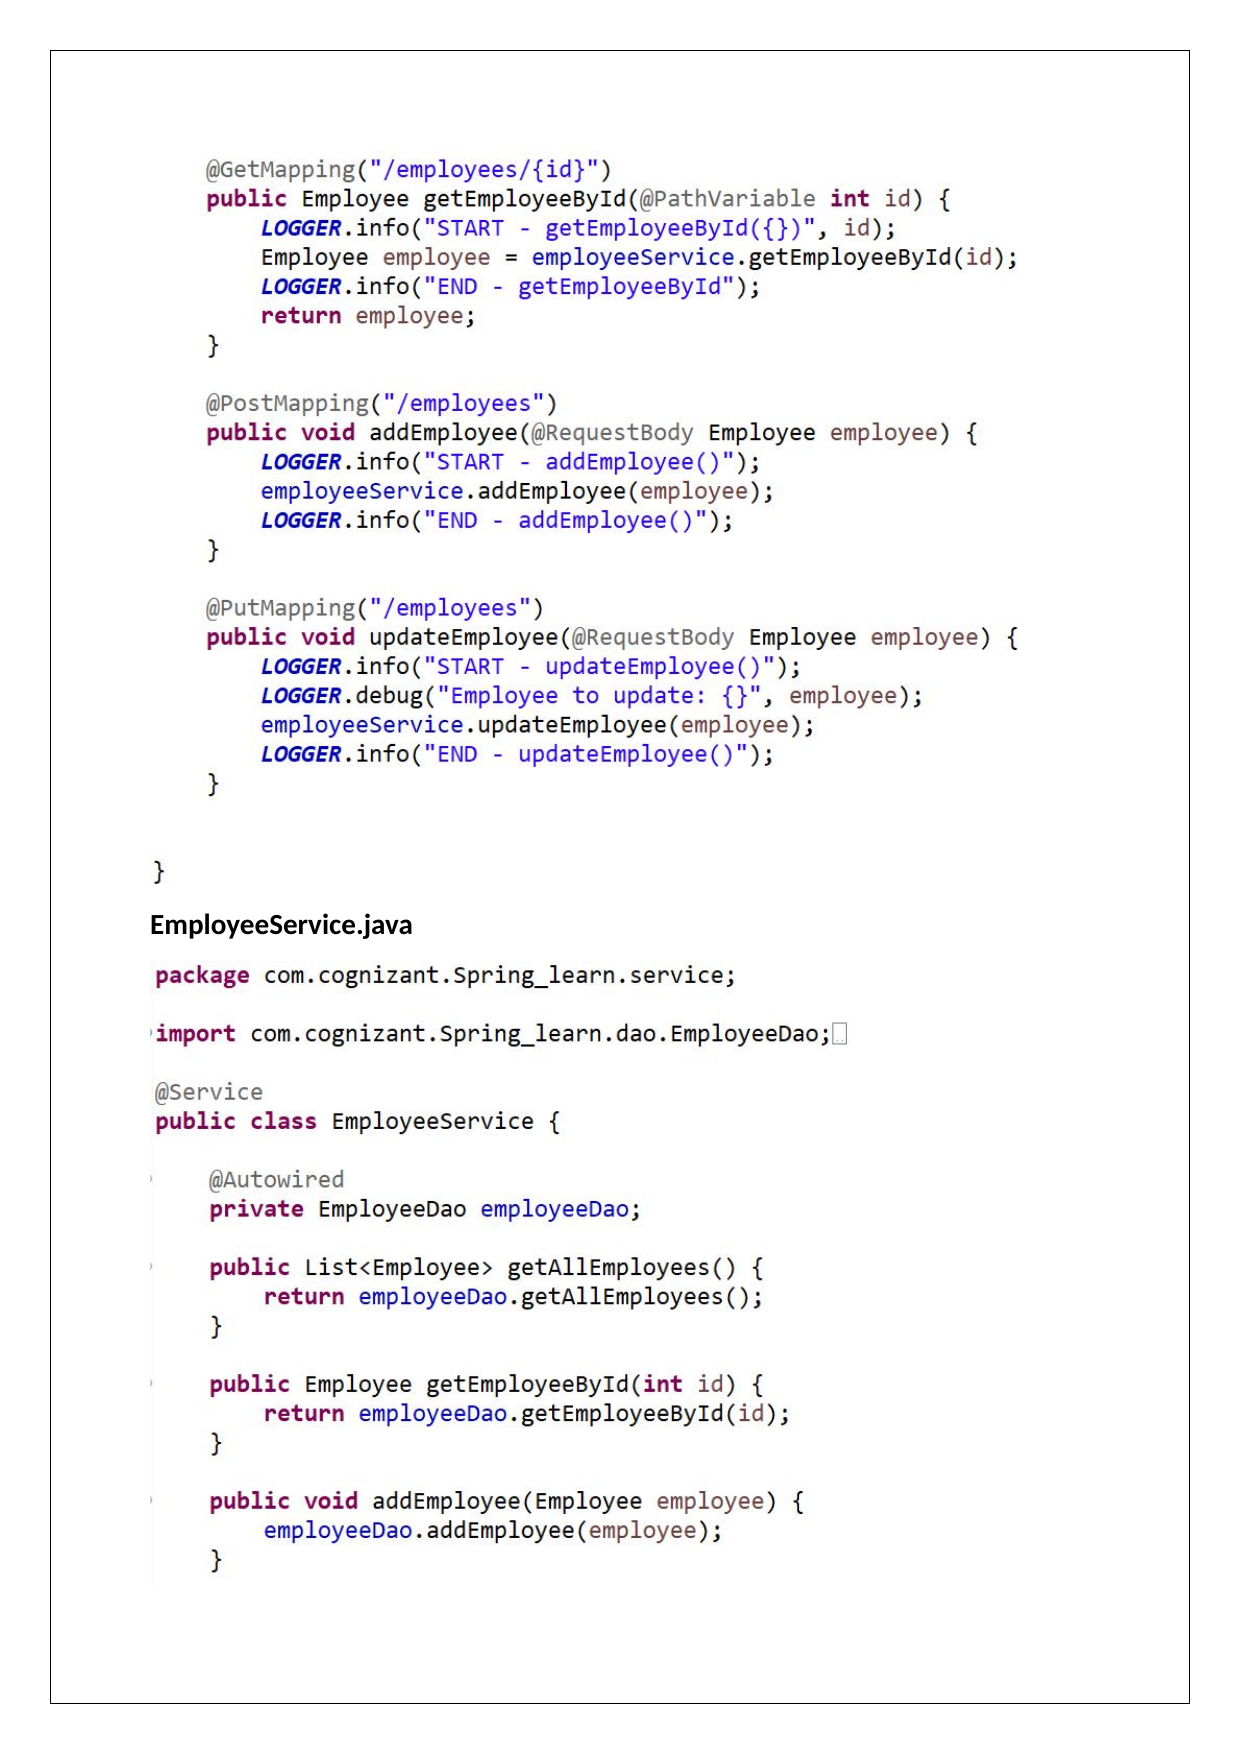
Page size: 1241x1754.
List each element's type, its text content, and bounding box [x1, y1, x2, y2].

text EmployeeService.java [150, 906, 1090, 942]
picture [150, 961, 873, 1586]
picture [150, 150, 1031, 888]
